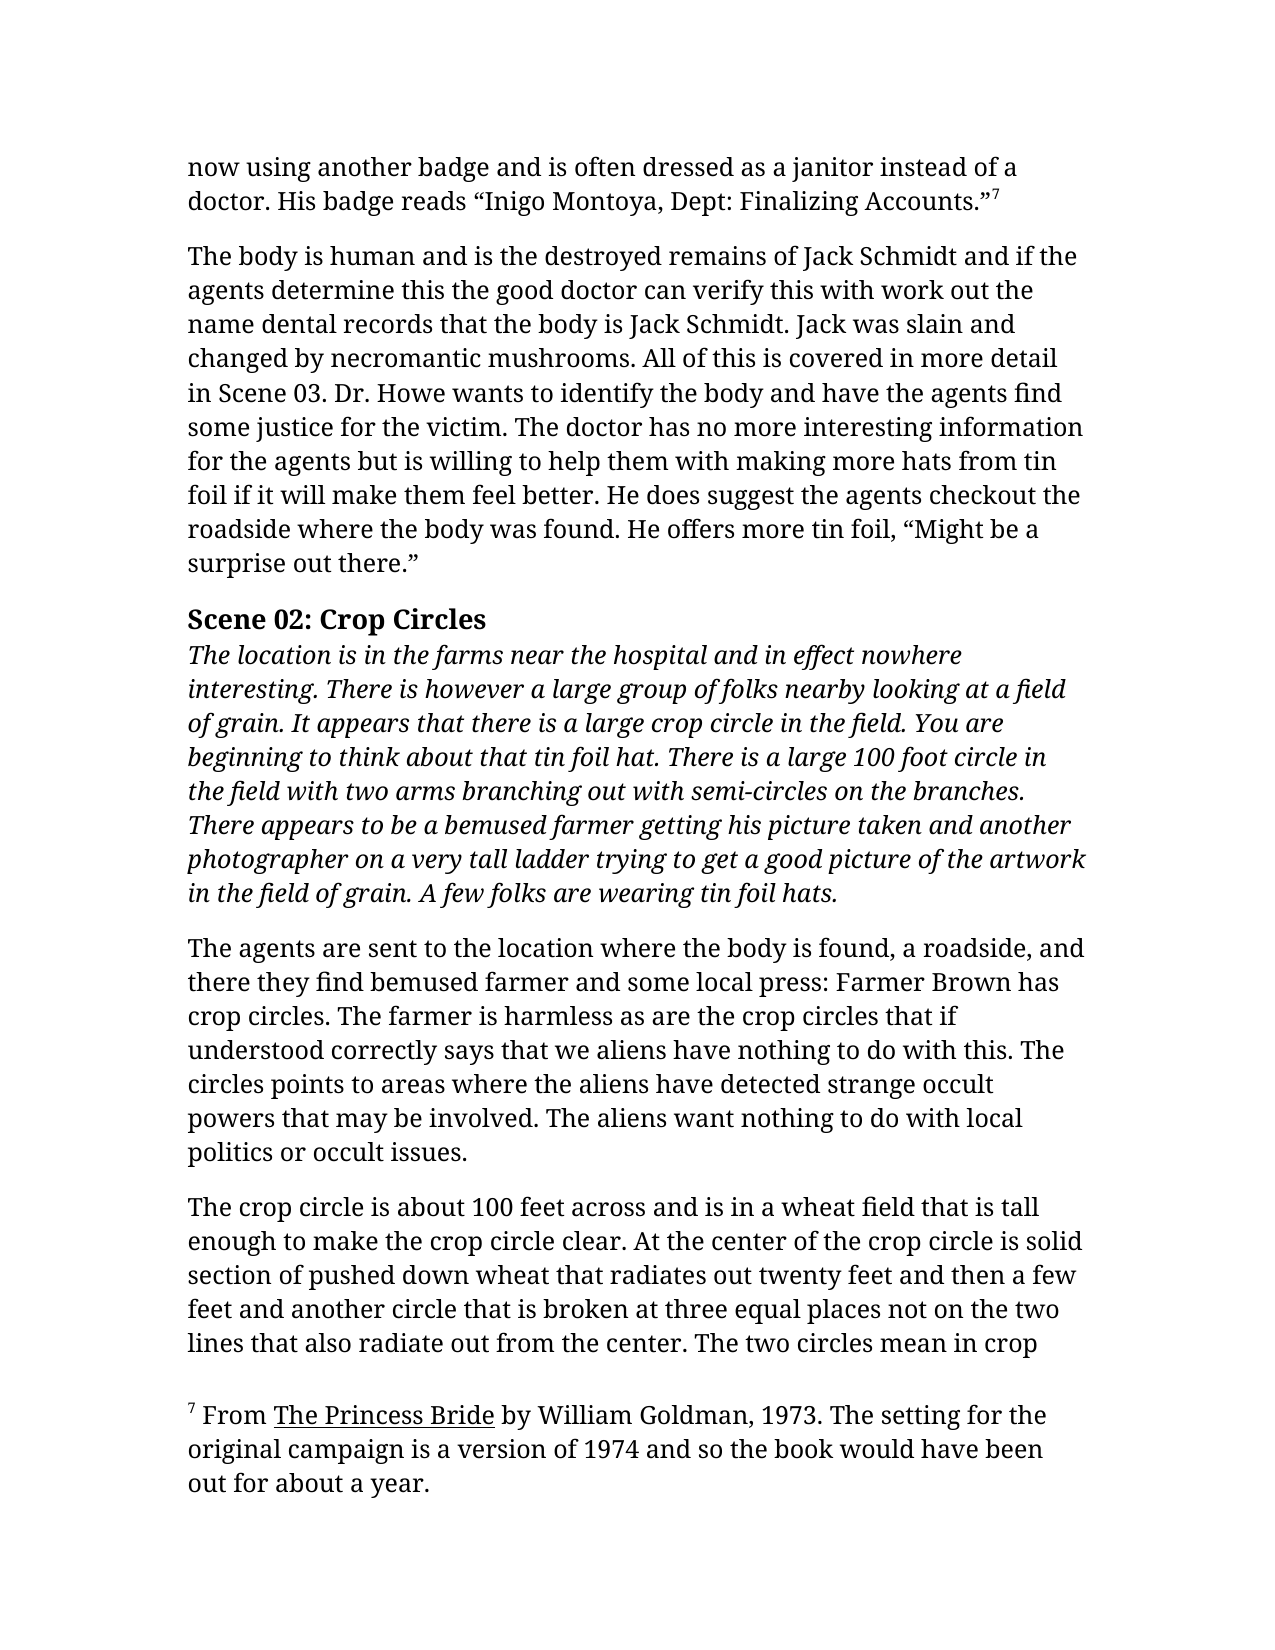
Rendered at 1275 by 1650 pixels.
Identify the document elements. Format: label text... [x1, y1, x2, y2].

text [187, 150, 1087, 218]
subtitle Scene 02: Crop Circles [187, 600, 1087, 637]
text The body is human and is the destroyed remains of Jack Schmidt and if the agents determine this the good doctor can verify this with work out the name dental records that the body is Jack Schmidt. Jack was slain and changed by necromantic mushrooms. All of this is covered in more detail in Scene 03. Dr. Howe wants to identify the body and have the agents find some justice for the victim. The doctor has no more interesting information for the agents but is willing to help them with making more hats from tin foil if it will make them feel better. He does suggest the agents checkout the roadside where the body was found. He offers more tin foil, “Might be a surprise out there.” [187, 239, 1087, 579]
text The agents are sent to the location where the body is found, a roadside, and there they find bemused farmer and some local press: Farmer Brown has crop circles. The farmer is harmless as are the crop circles that if understood correctly says that we aliens have nothing to do with this. The circles points to areas where the aliens have detected strange occult powers that may be involved. The aliens want nothing to do with local politics or occult issues. [187, 931, 1087, 1169]
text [187, 1190, 1087, 1360]
text The location is in the farms near the hospital and in effect nowhere interesting. There is however a large group of folks nearby looking at a field of grain. It appears that there is a large crop circle in the field. You are beginning to think about that tin foil hat. There is a large 100 foot circle in the field with two arms branching out with semi-circles on the branches. There appears to be a bemused farmer getting his picture taken and another photographer on a very tall ladder trying to get a good picture of the artwork in the field of grain. A few folks are wearing tin foil hats. [187, 637, 1087, 910]
